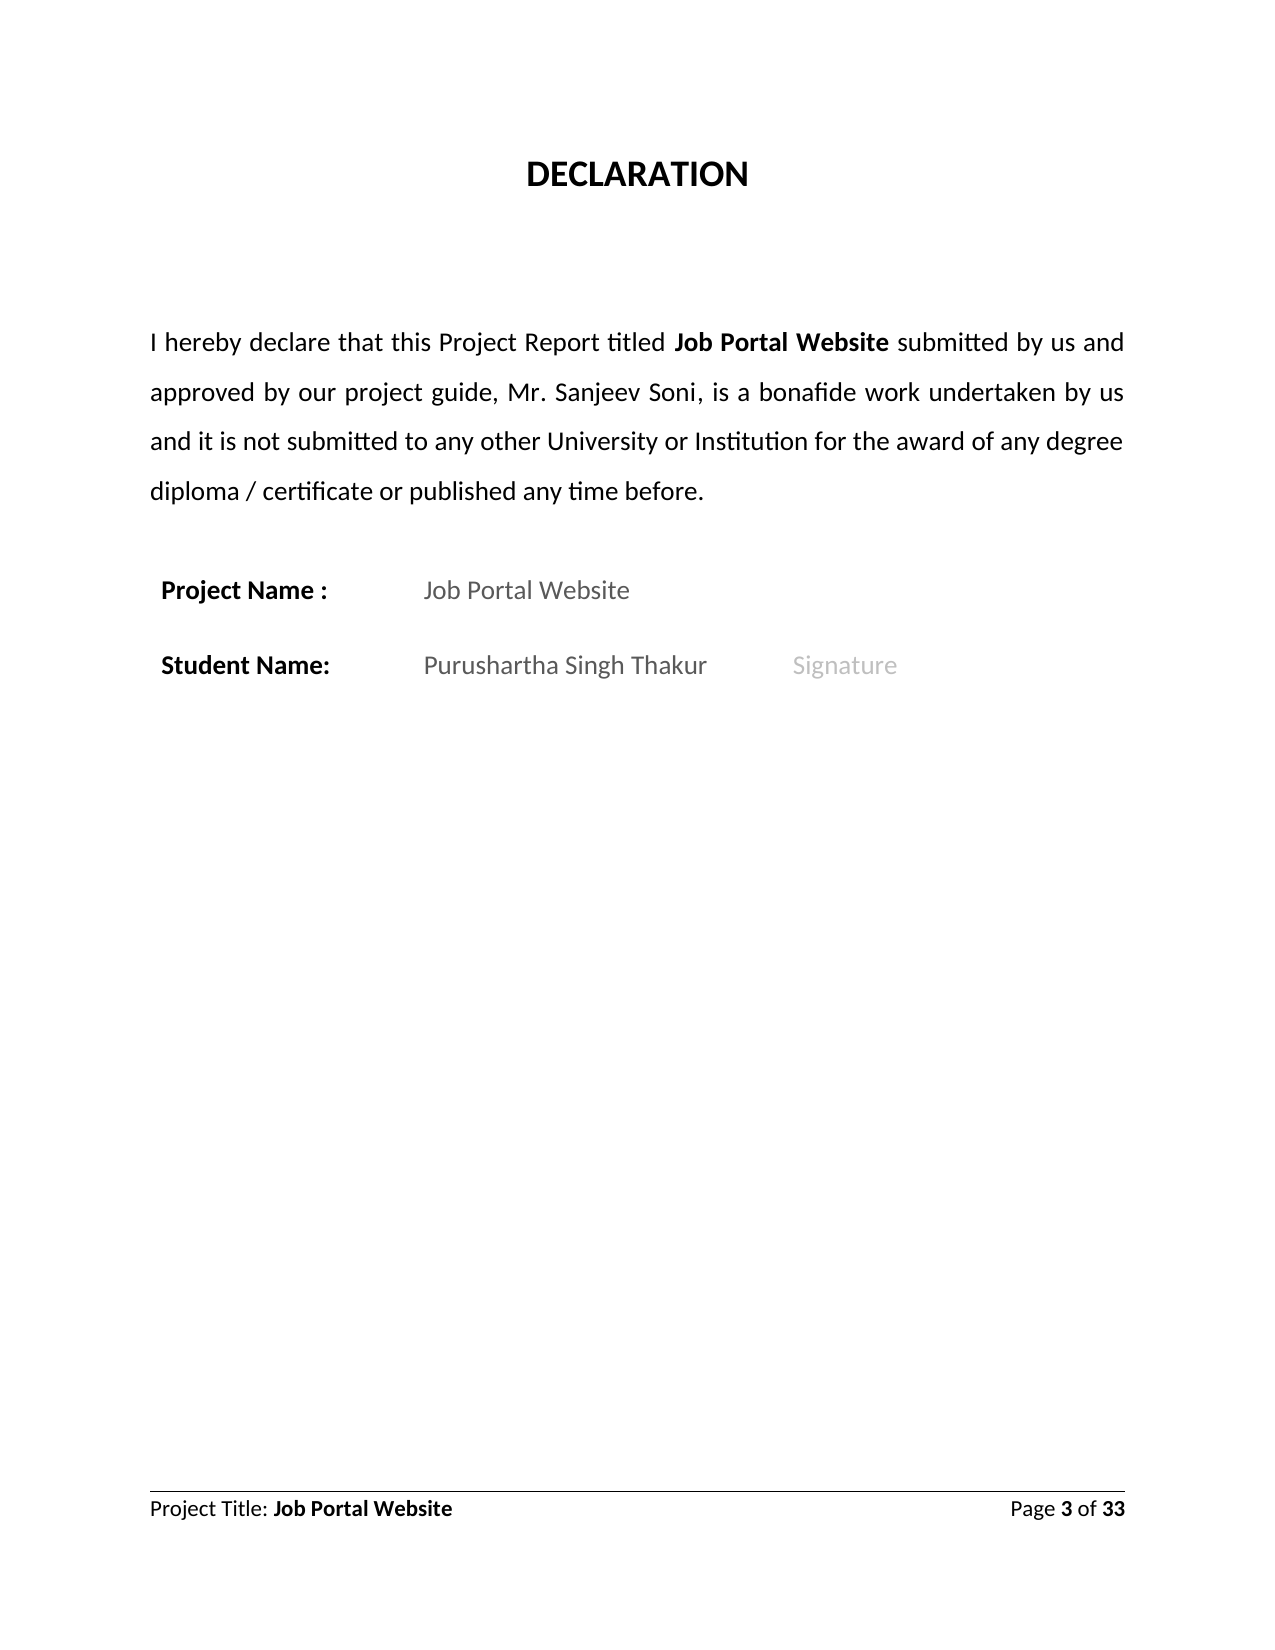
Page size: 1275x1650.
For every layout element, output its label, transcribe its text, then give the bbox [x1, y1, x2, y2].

table_cell Signature [781, 649, 1092, 724]
table_cell Purushartha Singh Thakur [412, 649, 781, 724]
table_header Project Name : [150, 573, 412, 648]
table_header Job Portal Website [412, 573, 1092, 648]
table_cell Student Name: [150, 649, 412, 724]
text DECLARATION [150, 150, 1125, 196]
text I hereby declare that this Project Report titled Job Portal Website submitted by us and approved by our project guide, Mr. Sanjeev Soni, is a bonafide work undertaken by us and it is not submitted to any other University or Institution for the award of any degree diploma / certificate or published any time before. [150, 326, 1125, 507]
